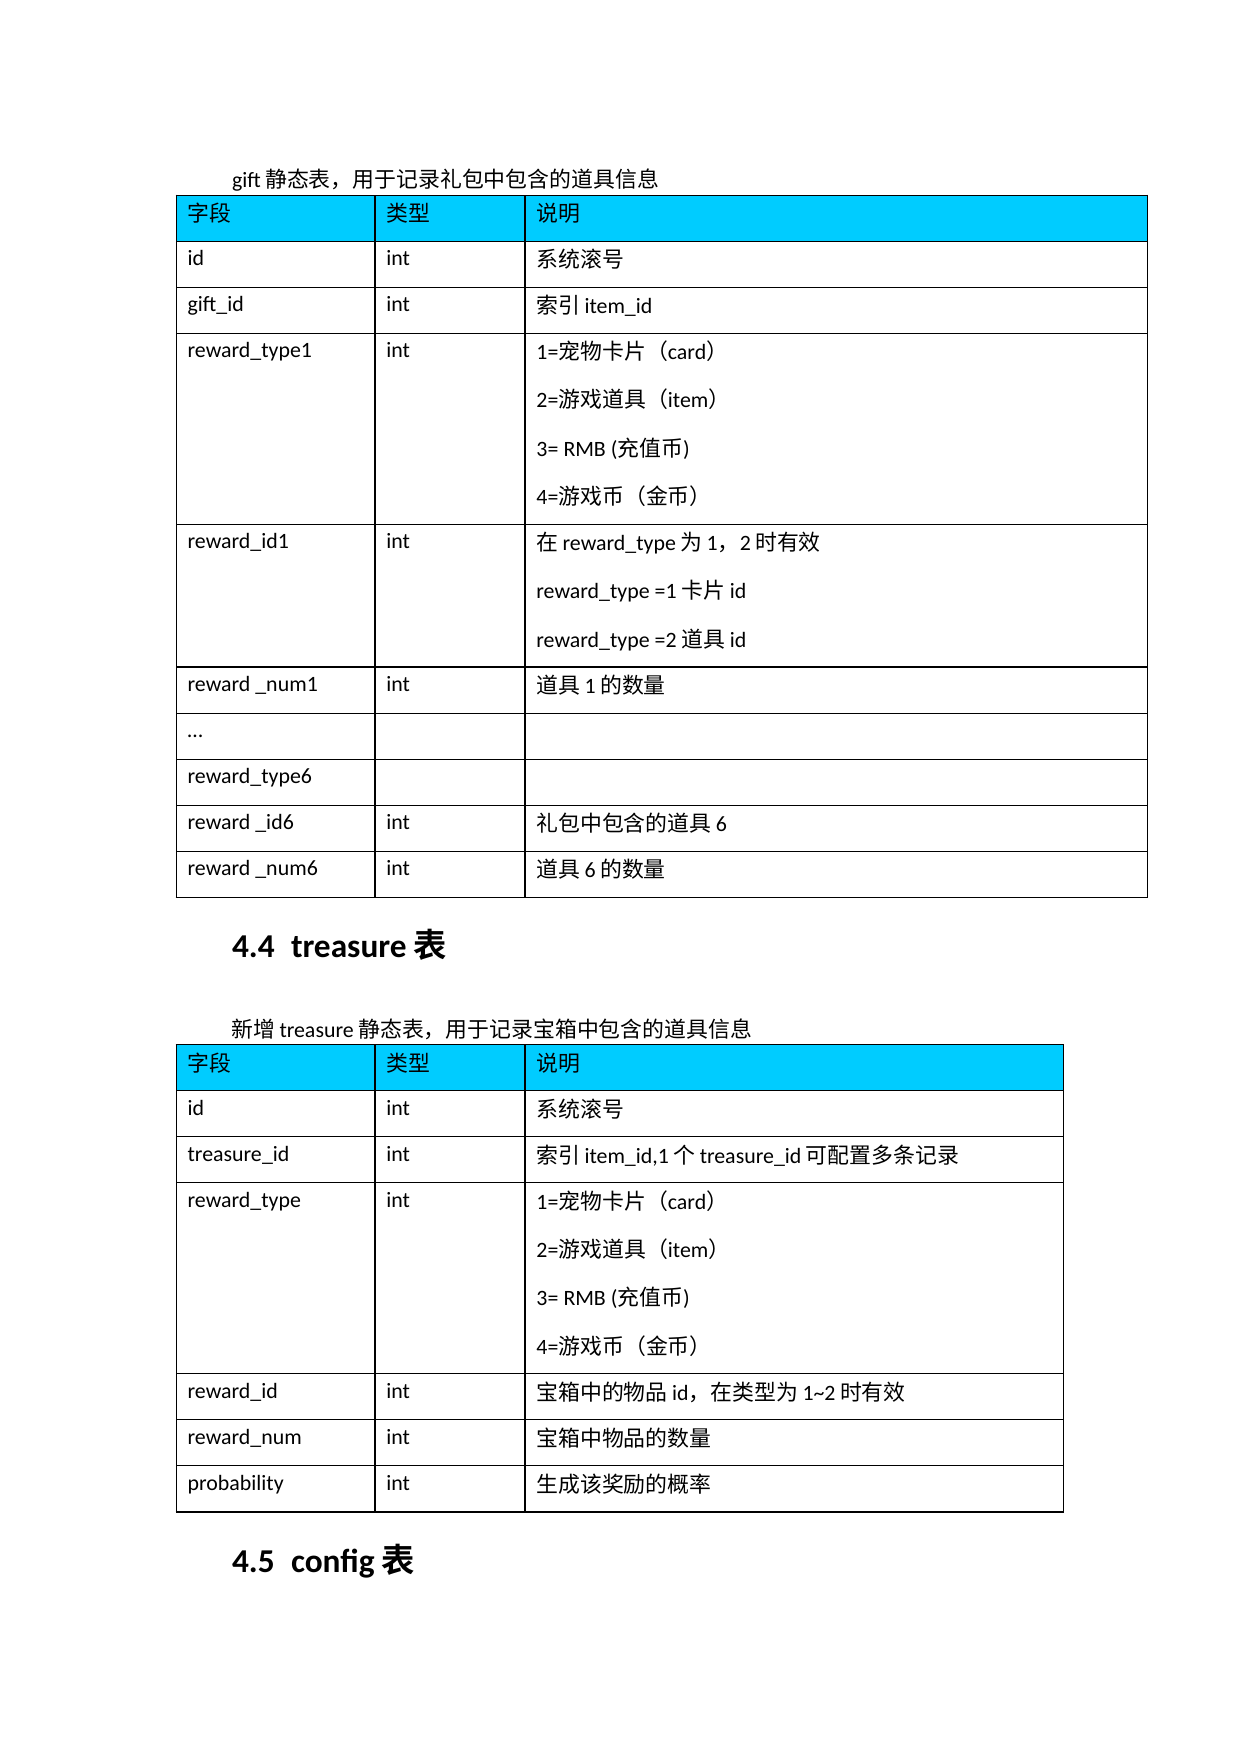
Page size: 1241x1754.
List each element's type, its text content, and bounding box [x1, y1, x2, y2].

table_cell reward _id6 [177, 806, 374, 851]
table_cell 索引item_id,1个treasure_id可配置多条记录 [526, 1137, 1063, 1182]
table_cell int [376, 288, 524, 333]
table_cell 礼包中包含的道具6 [526, 806, 1147, 851]
table_cell reward _num1 [177, 668, 374, 712]
list gift静态表，用于记录礼包中包含的道具信息 [232, 162, 1053, 194]
table_cell reward_type1 [177, 334, 374, 524]
table_cell 道具6的数量 [526, 852, 1147, 897]
table_cell 系统滚号 [526, 242, 1147, 287]
table_cell reward_id [177, 1374, 374, 1419]
table_cell id [177, 242, 374, 287]
table_cell [376, 760, 524, 804]
table_cell int [376, 668, 524, 712]
table_cell [526, 760, 1147, 804]
table_cell id [177, 1091, 374, 1136]
table_cell 1=宠物卡片（card） 2=游戏道具（item） 3= RMB (充值币) 4=游戏币（金币） [526, 334, 1147, 524]
table_header 字段 [177, 196, 374, 241]
table_cell 宝箱中物品的数量 [526, 1420, 1063, 1465]
table_cell reward_num [177, 1420, 374, 1465]
table_header 说明 [526, 1045, 1063, 1090]
table_cell reward _num6 [177, 852, 374, 897]
table_cell 生成该奖励的概率 [526, 1466, 1063, 1511]
table_cell gift_id [177, 288, 374, 333]
table_cell 系统滚号 [526, 1091, 1063, 1136]
table_cell int [376, 852, 524, 897]
table_cell [526, 714, 1147, 758]
table_cell reward_type6 [177, 760, 374, 804]
text 新增treasure静态表，用于记录宝箱中包含的道具信息 [231, 1012, 1053, 1044]
table_cell probability [177, 1466, 374, 1511]
table_cell 宝箱中的物品id，在类型为1~2时有效 [526, 1374, 1063, 1419]
table_cell 1=宠物卡片（card） 2=游戏道具（item） 3= RMB (充值币) 4=游戏币（金币） [526, 1183, 1063, 1373]
table_cell int [376, 806, 524, 851]
list config表 [232, 1525, 1053, 1590]
list treasure表 [232, 910, 1053, 975]
table_cell treasure_id [177, 1137, 374, 1182]
table_header 类型 [376, 1045, 524, 1090]
table_cell [376, 714, 524, 758]
table_cell int [376, 1420, 524, 1465]
table_cell int [376, 1091, 524, 1136]
table_cell int [376, 1183, 524, 1373]
table_cell int [376, 1374, 524, 1419]
table_cell int [376, 1466, 524, 1511]
table_cell int [376, 334, 524, 524]
table_cell int [376, 242, 524, 287]
table_cell reward_type [177, 1183, 374, 1373]
table_cell 道具1的数量 [526, 668, 1147, 712]
table_cell int [376, 1137, 524, 1182]
table_header 字段 [177, 1045, 374, 1090]
table_header 类型 [376, 196, 524, 241]
table_cell … [177, 714, 374, 758]
table_cell reward_id1 [177, 525, 374, 666]
table_header 说明 [526, 196, 1147, 241]
table_cell 在reward_type为1，2时有效 reward_type =1 卡片id reward_type =2 道具id [526, 525, 1147, 666]
table_cell 索引item_id [526, 288, 1147, 333]
table_cell int [376, 525, 524, 666]
